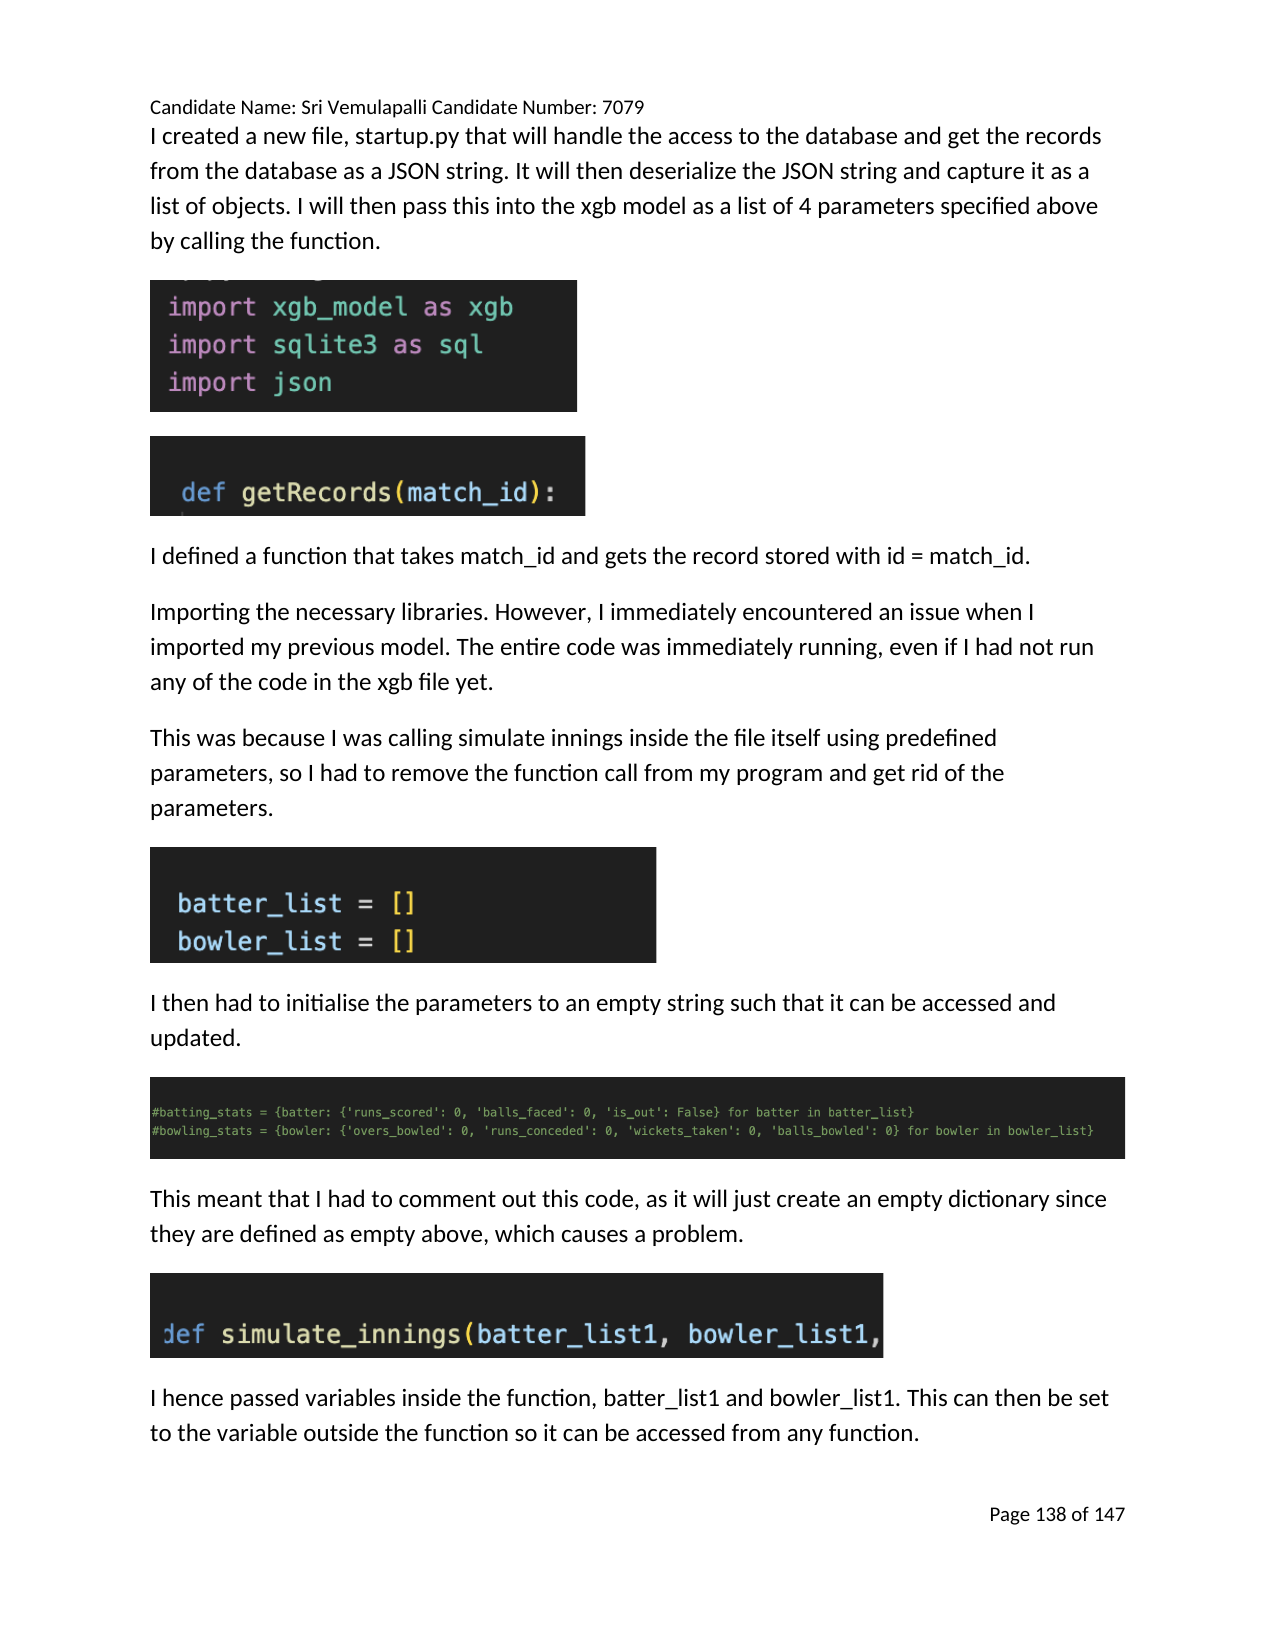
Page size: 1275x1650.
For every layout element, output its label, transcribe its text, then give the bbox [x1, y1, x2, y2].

text This was because I was calling simulate innings inside the file itself using predefined parameters, so I had to remove the function call from my program and get rid of the parameters. [150, 722, 1125, 823]
picture [150, 1273, 884, 1358]
text I defined a function that takes match_id and gets the record stored with id = match_id. [150, 540, 1125, 571]
text Importing the necessary libraries. However, I immediately encountered an issue when I imported my previous model. The entire code was immediately running, even if I had not run any of the code in the xgb file yet. [150, 596, 1125, 697]
picture [150, 436, 586, 516]
picture [150, 1077, 1125, 1159]
picture [150, 847, 657, 963]
text I hence passed variables inside the function, batter_list1 and bowler_list1. This can then be set to the variable outside the function so it can be accessed from any function. [150, 1382, 1125, 1447]
text This meant that I had to comment out this code, as it will just create an empty dictionary since they are defined as empty above, which causes a problem. [150, 1183, 1125, 1248]
text I then had to initialise the parameters to an empty string such that it can be accessed and updated. [150, 987, 1125, 1053]
picture [150, 280, 578, 412]
text I created a new file, startup.py that will handle the access to the database and get the records from the database as a JSON string. It will then deserialize the JSON string and capture it as a list of objects. I will then pass this into the xgb model as a list of 4 parameters specified above by calling the function. [150, 120, 1125, 256]
